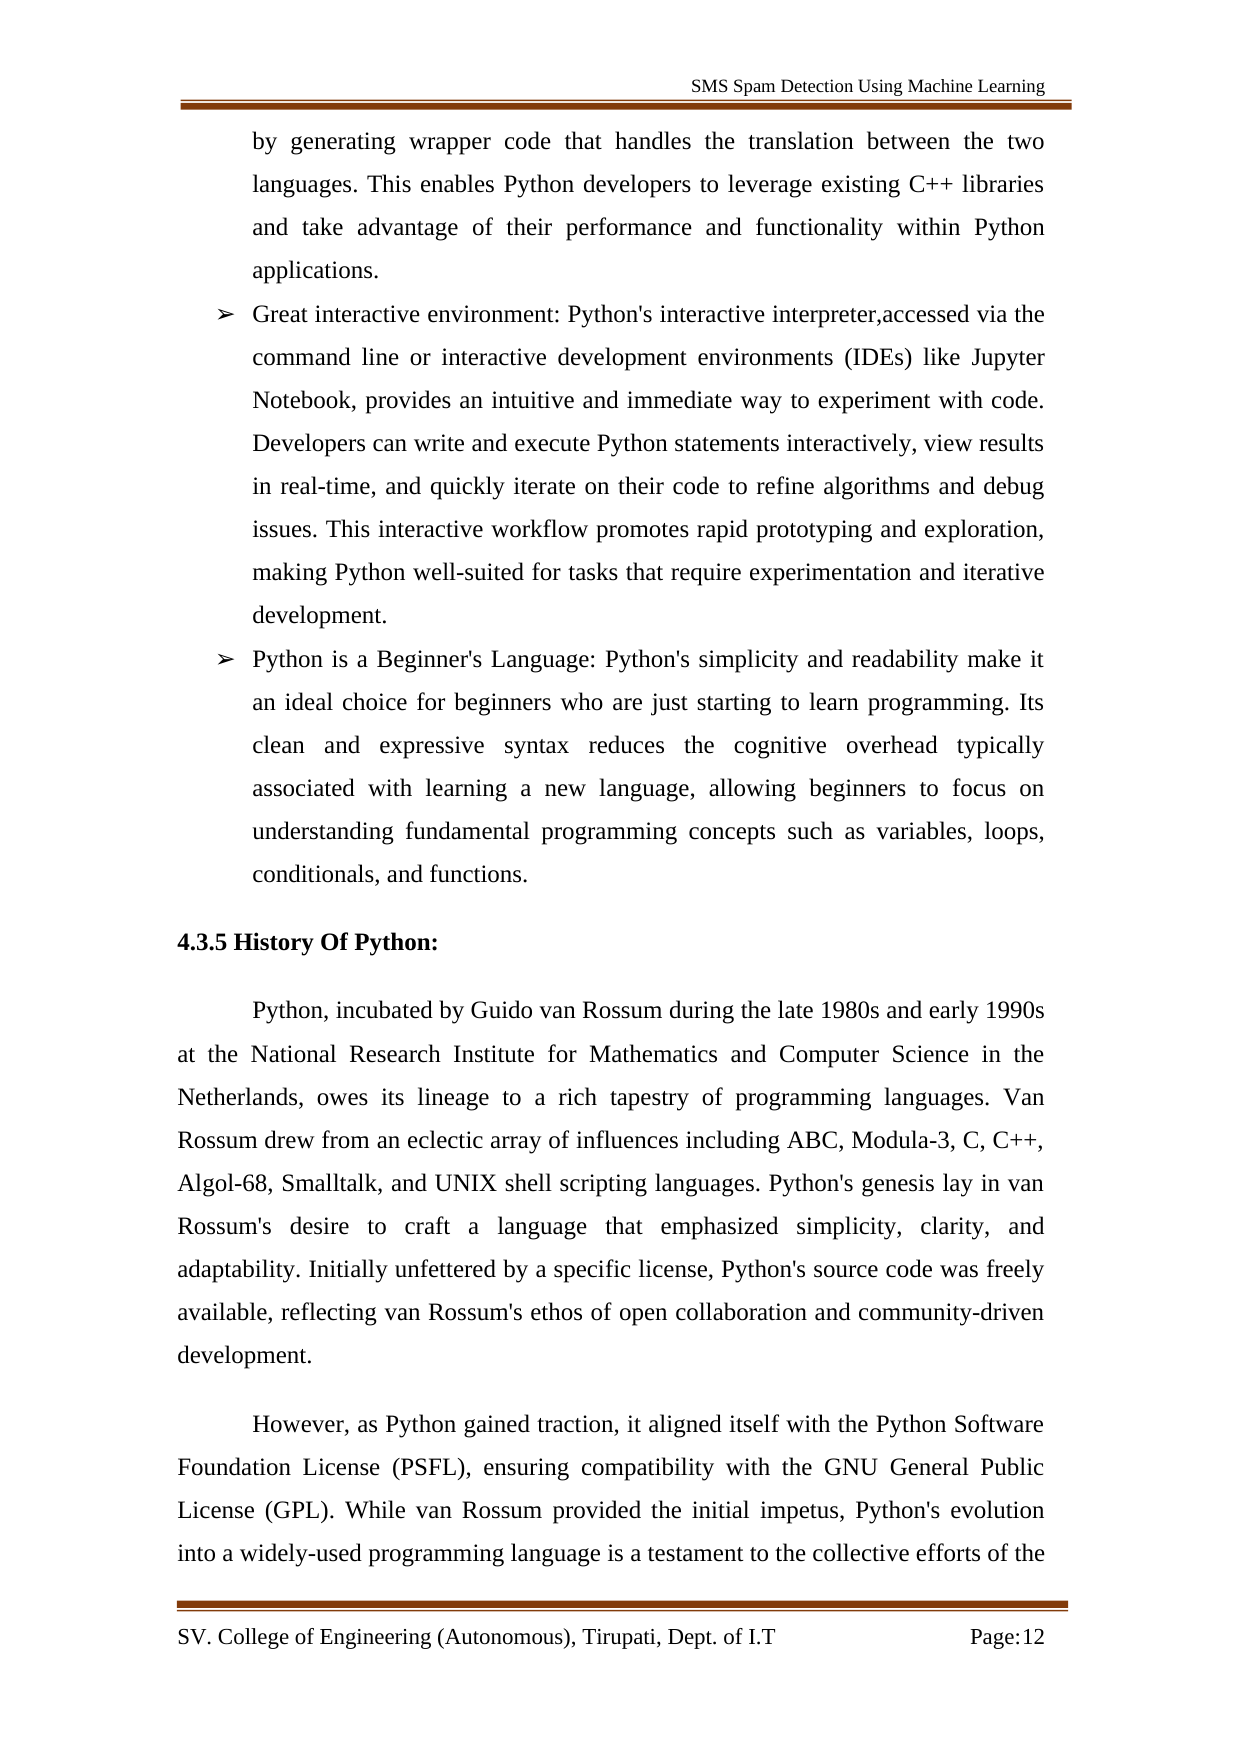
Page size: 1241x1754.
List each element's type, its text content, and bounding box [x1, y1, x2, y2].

list Python is a Beginner's Language: Python's simplicity and readability make it an ideal choice for beginners who are just starting to learn programming. Its clean and expressive syntax reduces the cognitive overhead typically associated with learning a new language, allowing beginners to focus on understanding fundamental programming concepts such as variables, loops, conditionals, and functions. [214, 644, 1045, 888]
list Great interactive environment: Python's interactive interpreter,accessed via the command line or interactive development environments (IDEs) like Jupyter Notebook, provides an intuitive and immediate way to experiment with code. Developers can write and execute Python statements interactively, view results in real-time, and quickly iterate on their code to refine algorithms and debug issues. This interactive workflow promotes rapid prototyping and exploration, making Python well-suited for tasks that require experimentation and iterative development. [214, 299, 1045, 629]
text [177, 1409, 1045, 1567]
text Python, incubated by Guido van Rossum during the late 1980s and early 1990s at the National Research Institute for Mathematics and Computer Science in the Netherlands, owes its lineage to a rich tapestry of programming languages. Van Rossum drew from an eclectic array of influences including ABC, Modula-3, C, C++, Algol-68, Smalltalk, and UNIX shell scripting languages. Python's genesis lay in van Rossum's desire to craft a language that emphasized simplicity, clarity, and adaptability. Initially unfettered by a specific license, Python's source code was freely available, reflecting van Rossum's ethos of open collaboration and community-driven development. [177, 996, 1045, 1369]
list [214, 126, 1045, 284]
text 4.3.5 History Of Python: [177, 927, 1045, 956]
